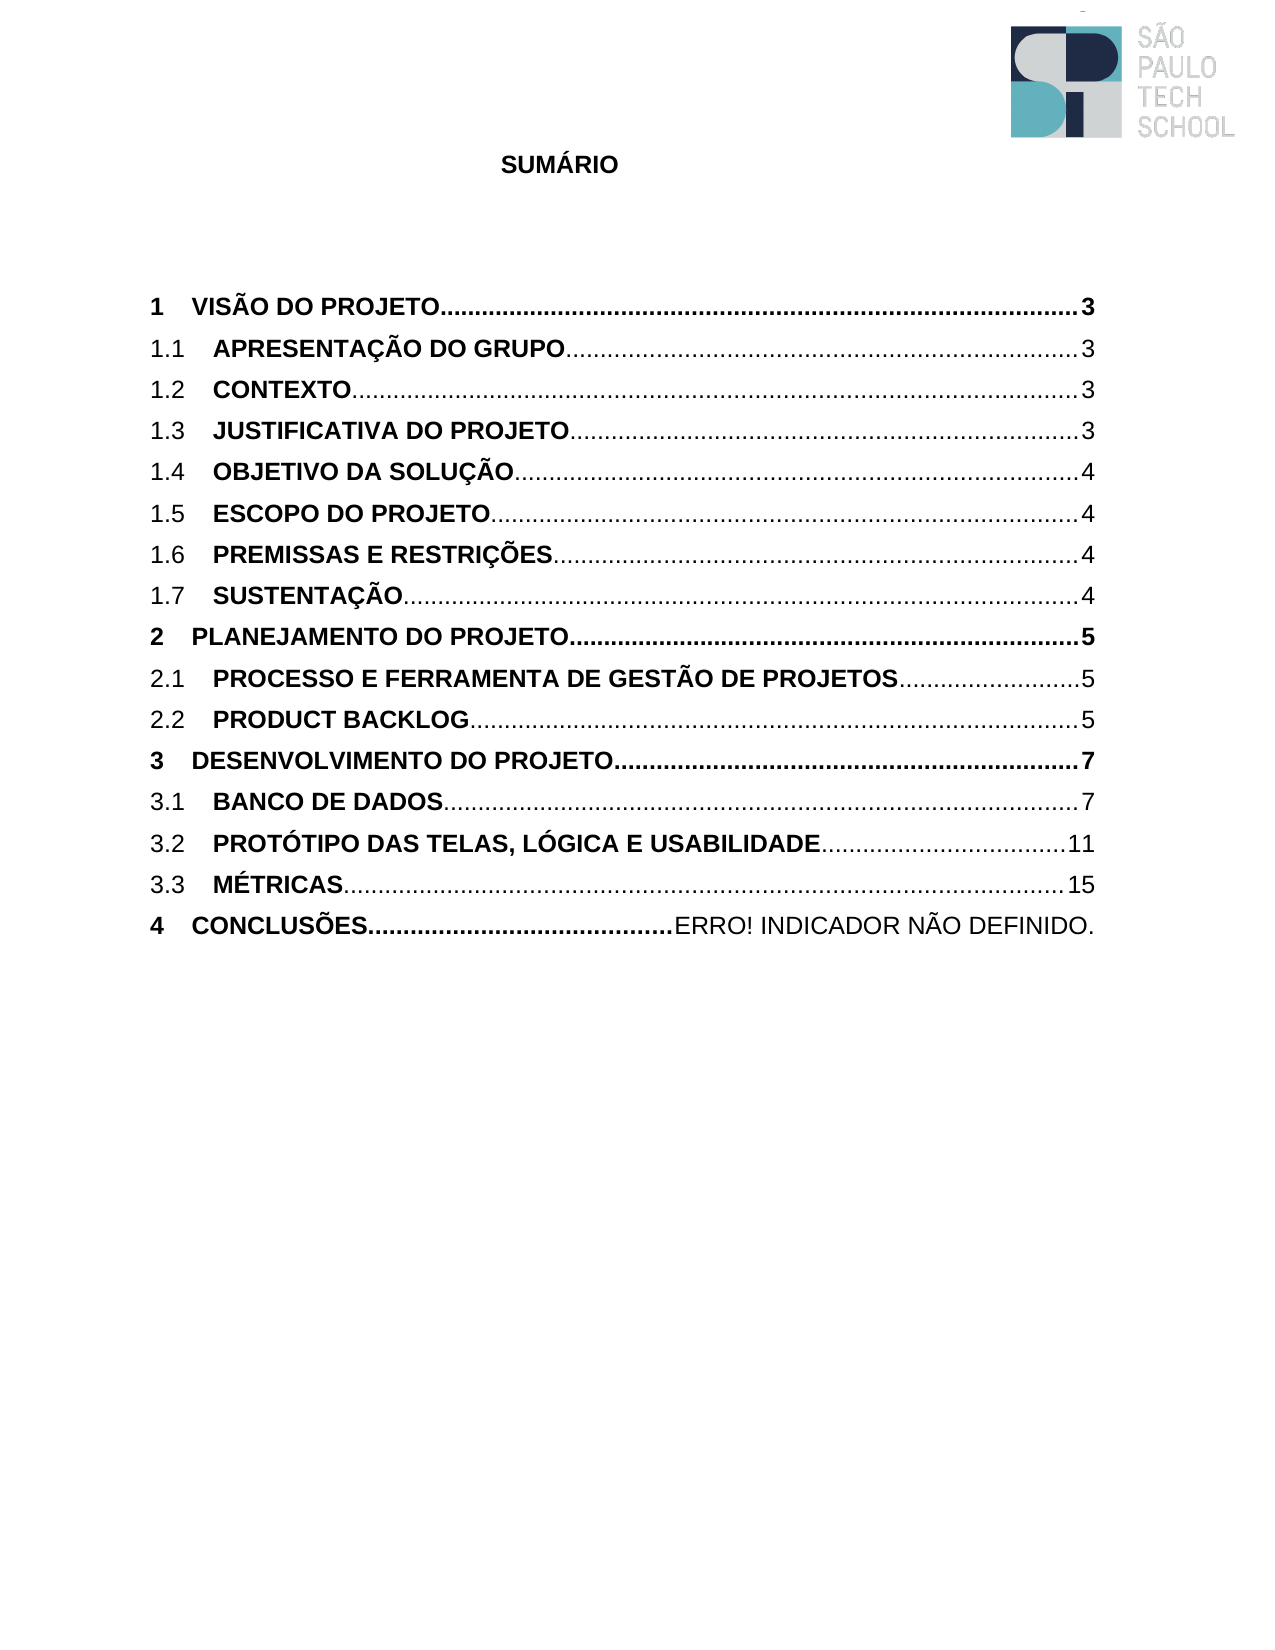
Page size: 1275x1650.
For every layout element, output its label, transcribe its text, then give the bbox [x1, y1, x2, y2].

picture [987, 11, 1248, 151]
text Sumário [150, 150, 1125, 179]
